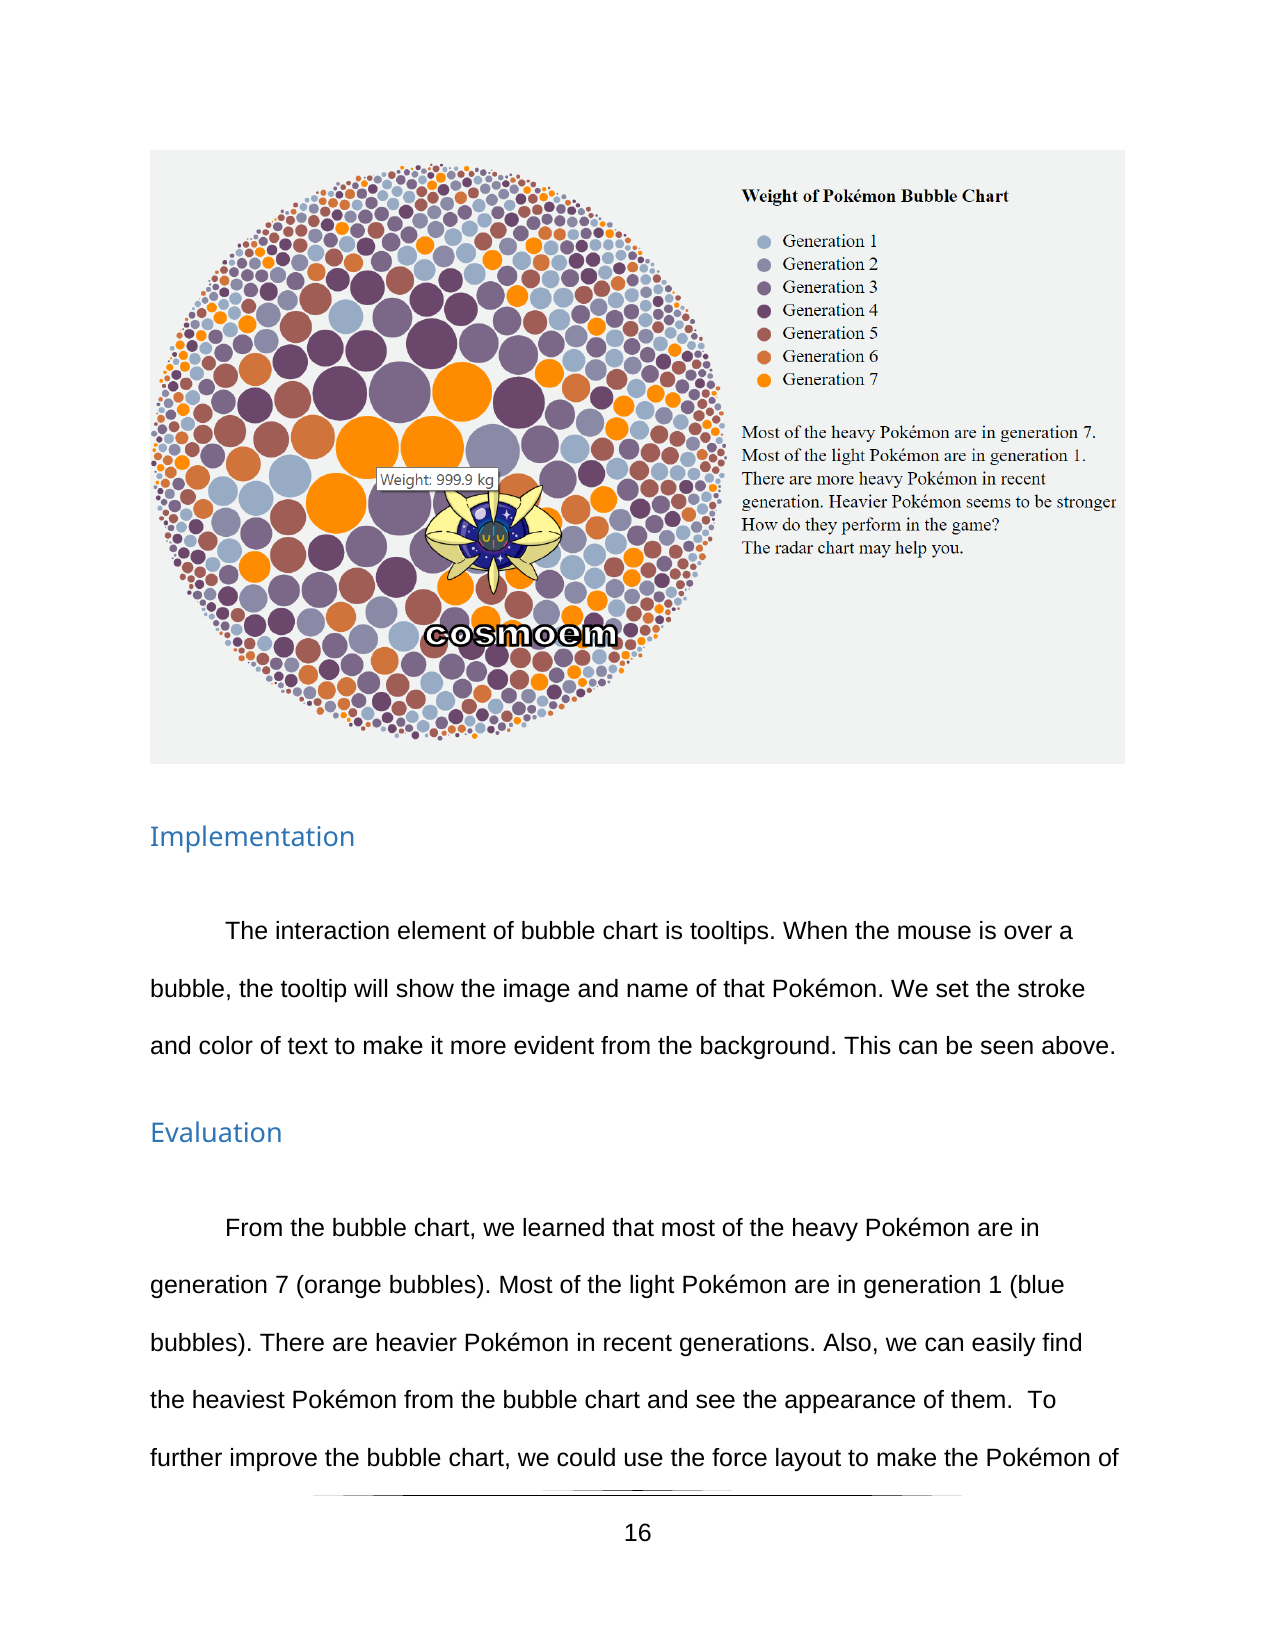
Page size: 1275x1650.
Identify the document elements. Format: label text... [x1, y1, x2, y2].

subtitle Evaluation [150, 1114, 1125, 1151]
subtitle Implementation [150, 817, 1125, 854]
text The interaction element of bubble chart is tooltips. When the mouse is over a bubble, the tooltip will show the image and name of that Pokémon. We set the stroke and color of text to make it more evident from the background. This can be seen above. [150, 916, 1125, 1060]
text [150, 1212, 1125, 1471]
picture [150, 150, 1125, 764]
